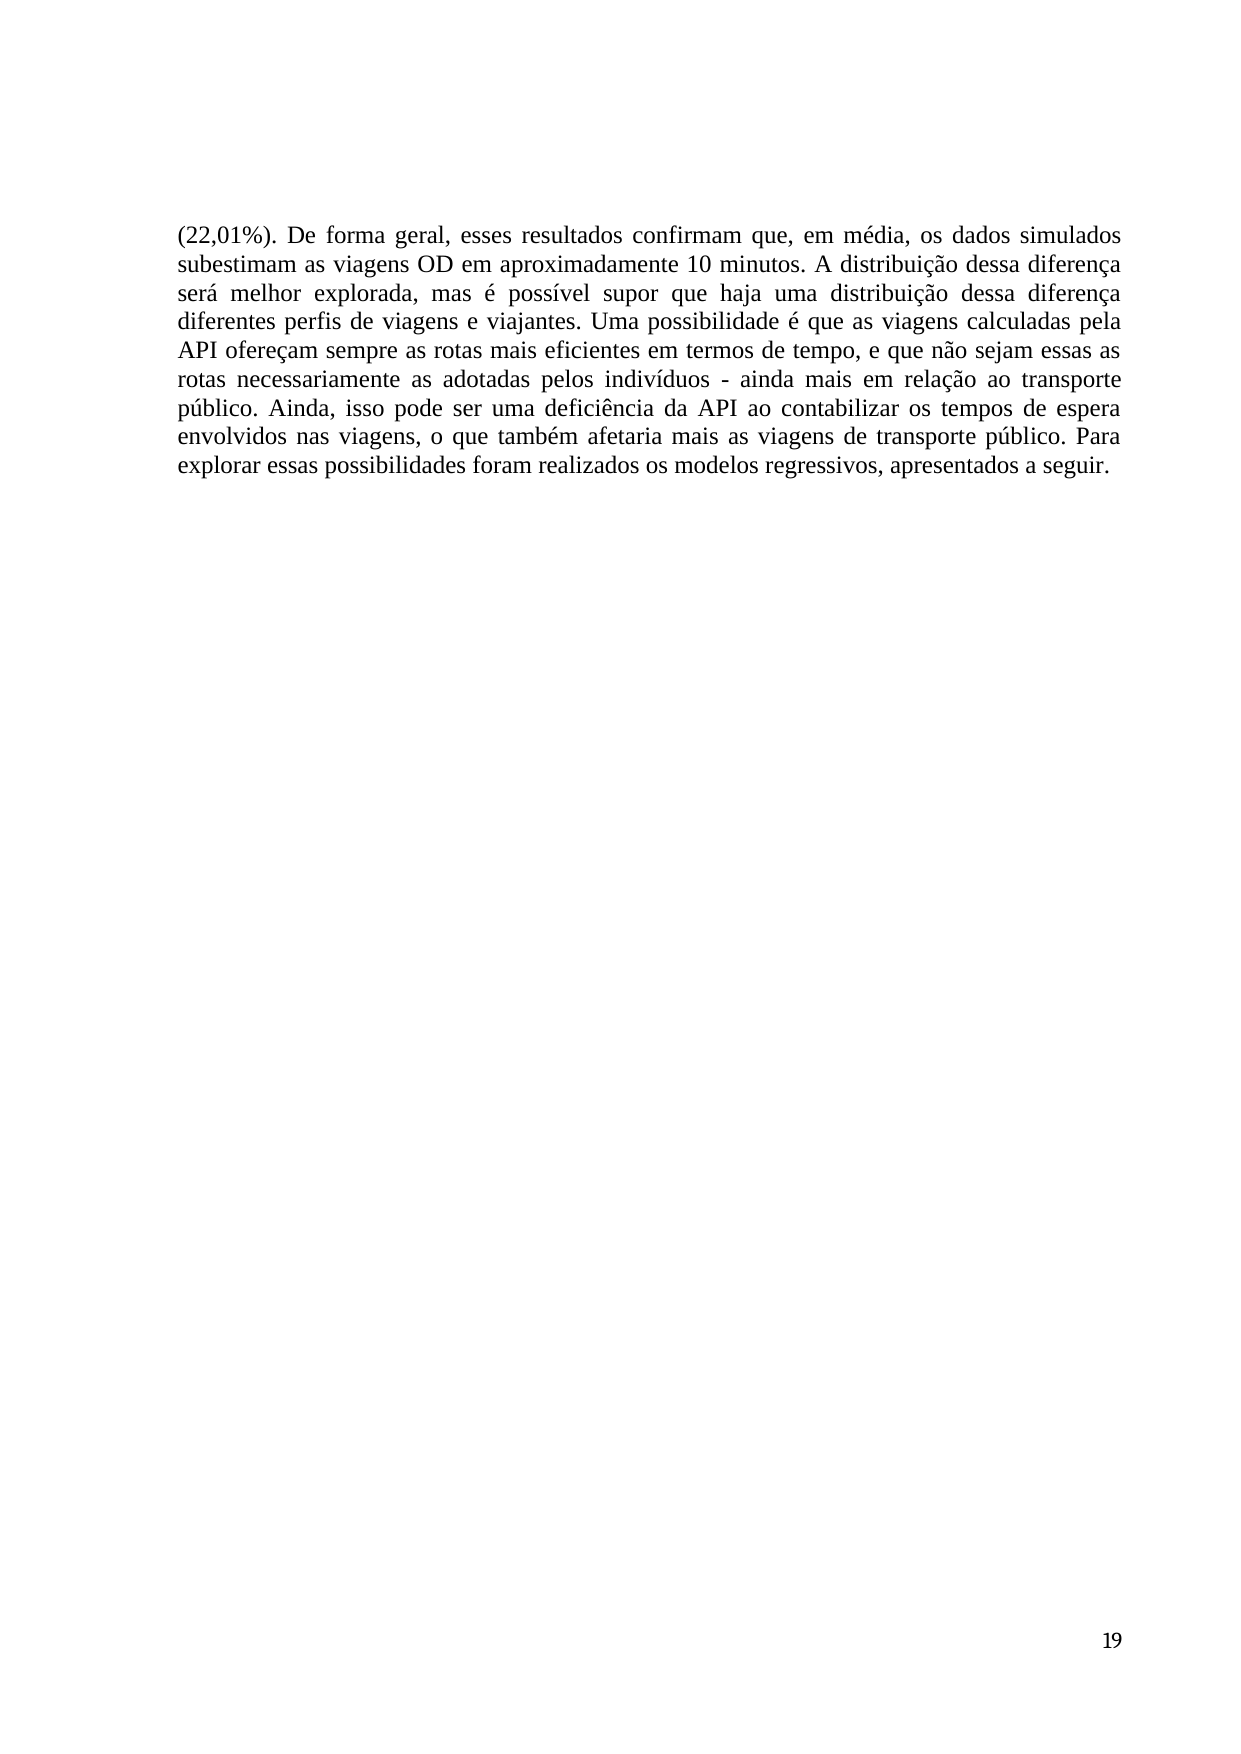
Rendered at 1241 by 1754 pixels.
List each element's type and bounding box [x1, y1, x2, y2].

text [177, 220, 1122, 479]
